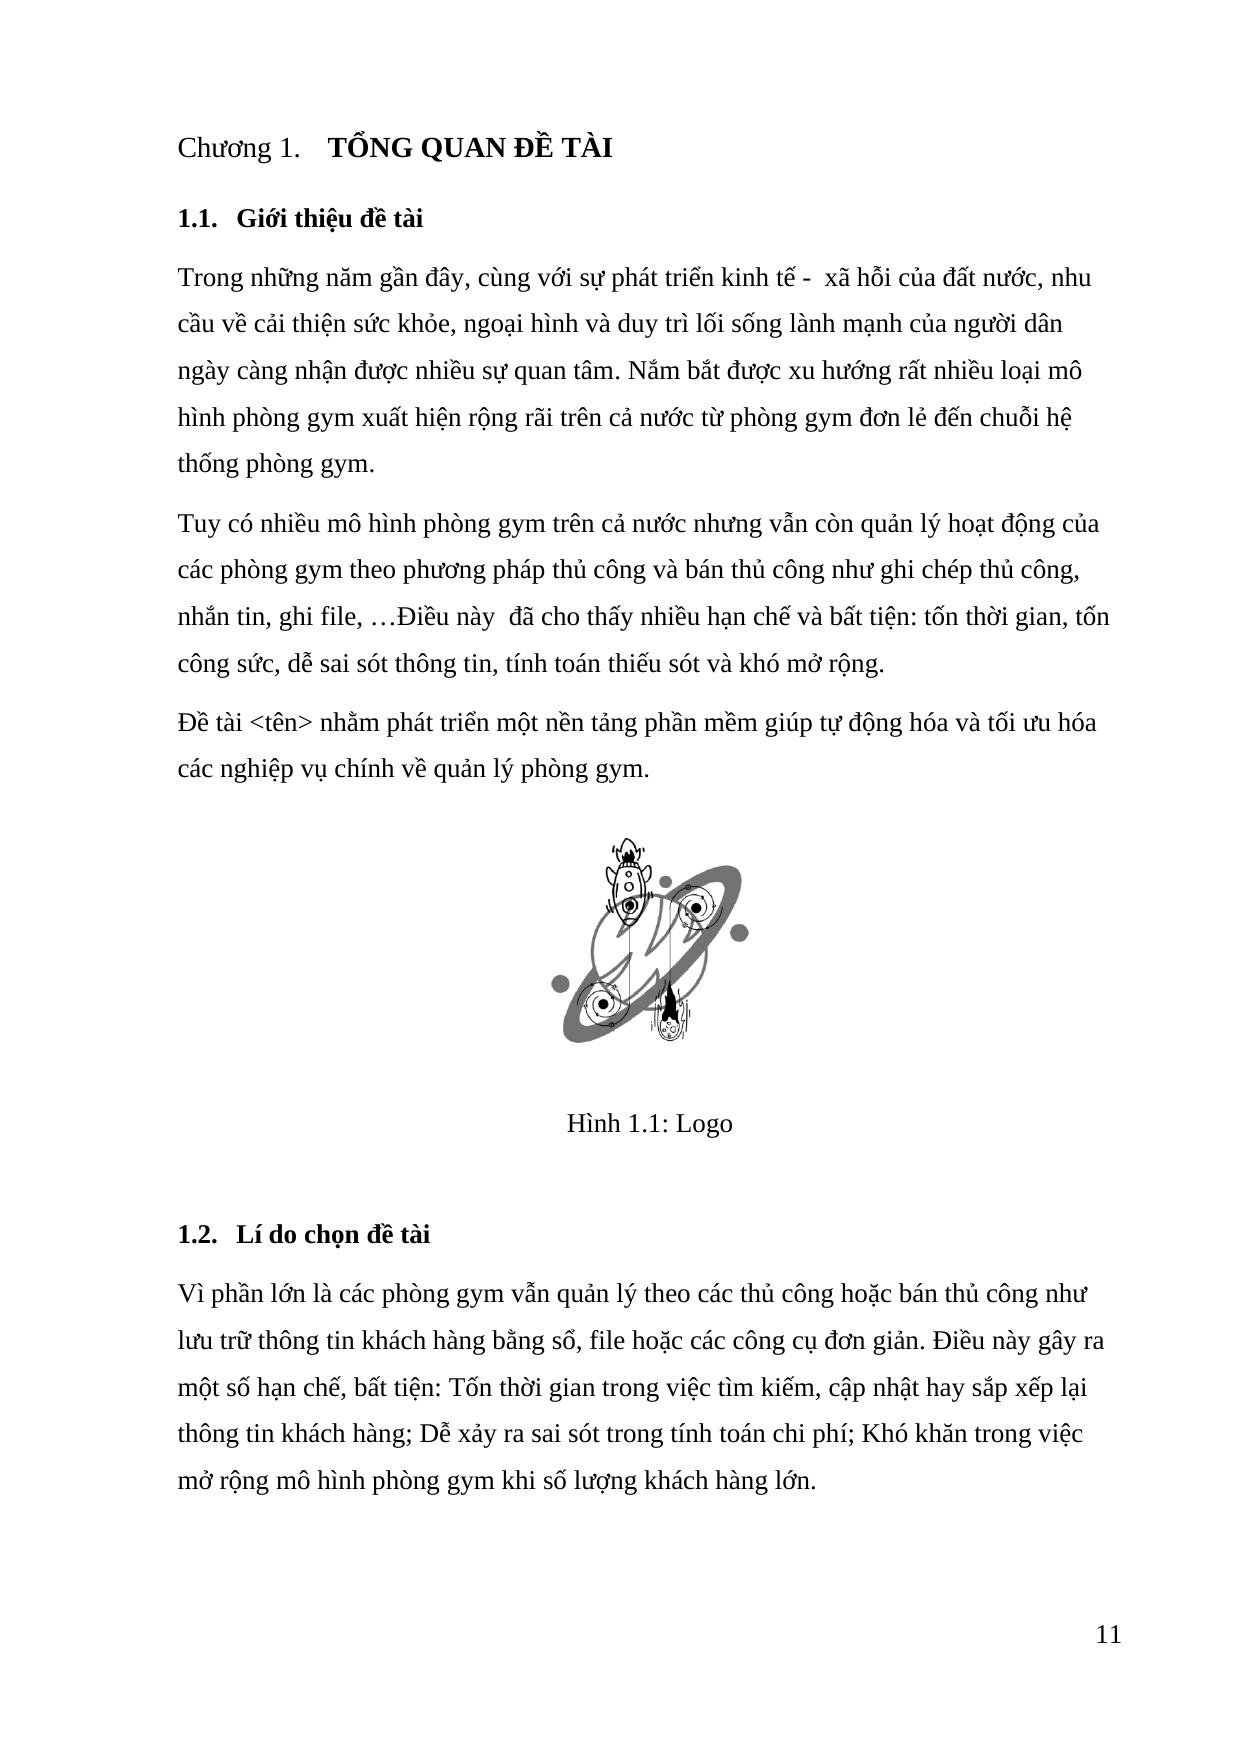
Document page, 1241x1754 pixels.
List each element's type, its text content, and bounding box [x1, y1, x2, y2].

subtitle Lí do chọn đề tài [177, 1218, 1122, 1249]
text Vì phần lớn là các phòng gym vẫn quản lý theo các thủ công hoặc bán thủ công như lưu trữ thông tin khách hàng bằng sổ, file hoặc các công cụ đơn giản. Điều này gây ra một số hạn chế, bất tiện: Tốn thời gian trong việc tìm kiếm, cập nhật hay sắp xếp lại thông tin khách hàng; Dễ xảy ra sai sót trong tính toán chi phí; Khó khăn trong việc mở rộng mô hình phòng gym khi số lượng khách hàng lớn. [177, 1277, 1122, 1495]
text Đề tài <tên> nhằm phát triển một nền tảng phần mềm giúp tự động hóa và tối ưu hóa các nghiệp vụ chính về quản lý phòng gym. [177, 706, 1122, 784]
picture [516, 811, 784, 1079]
text Tuy có nhiều mô hình phòng gym trên cả nước nhưng vẫn còn quản lý hoạt động của các phòng gym theo phương pháp thủ công và bán thủ công như ghi chép thủ công, nhắn tin, ghi file, …Điều này đã cho thấy nhiều hạn chế và bất tiện: tốn thời gian, tốn công sức, dễ sai sót thông tin, tính toán thiếu sót và khó mở rộng. [177, 507, 1122, 678]
subtitle TỔNG QUAN ĐỀ TÀI [177, 131, 1122, 164]
text Hình 1.1: Logo [177, 1107, 1122, 1138]
subtitle Giới thiệu đề tài [177, 202, 1122, 233]
text Trong những năm gần đây, cùng với sự phát triển kinh tế - xã hỗi của đất nước, nhu cầu về cải thiện sức khỏe, ngoại hình và duy trì lối sống lành mạnh của người dân ngày càng nhận được nhiều sự quan tâm. Nắm bắt được xu hướng rất nhiều loại mô hình phòng gym xuất hiện rộng rãi trên cả nước từ phòng gym đơn lẻ đến chuỗi hệ thống phòng gym. [177, 261, 1122, 479]
